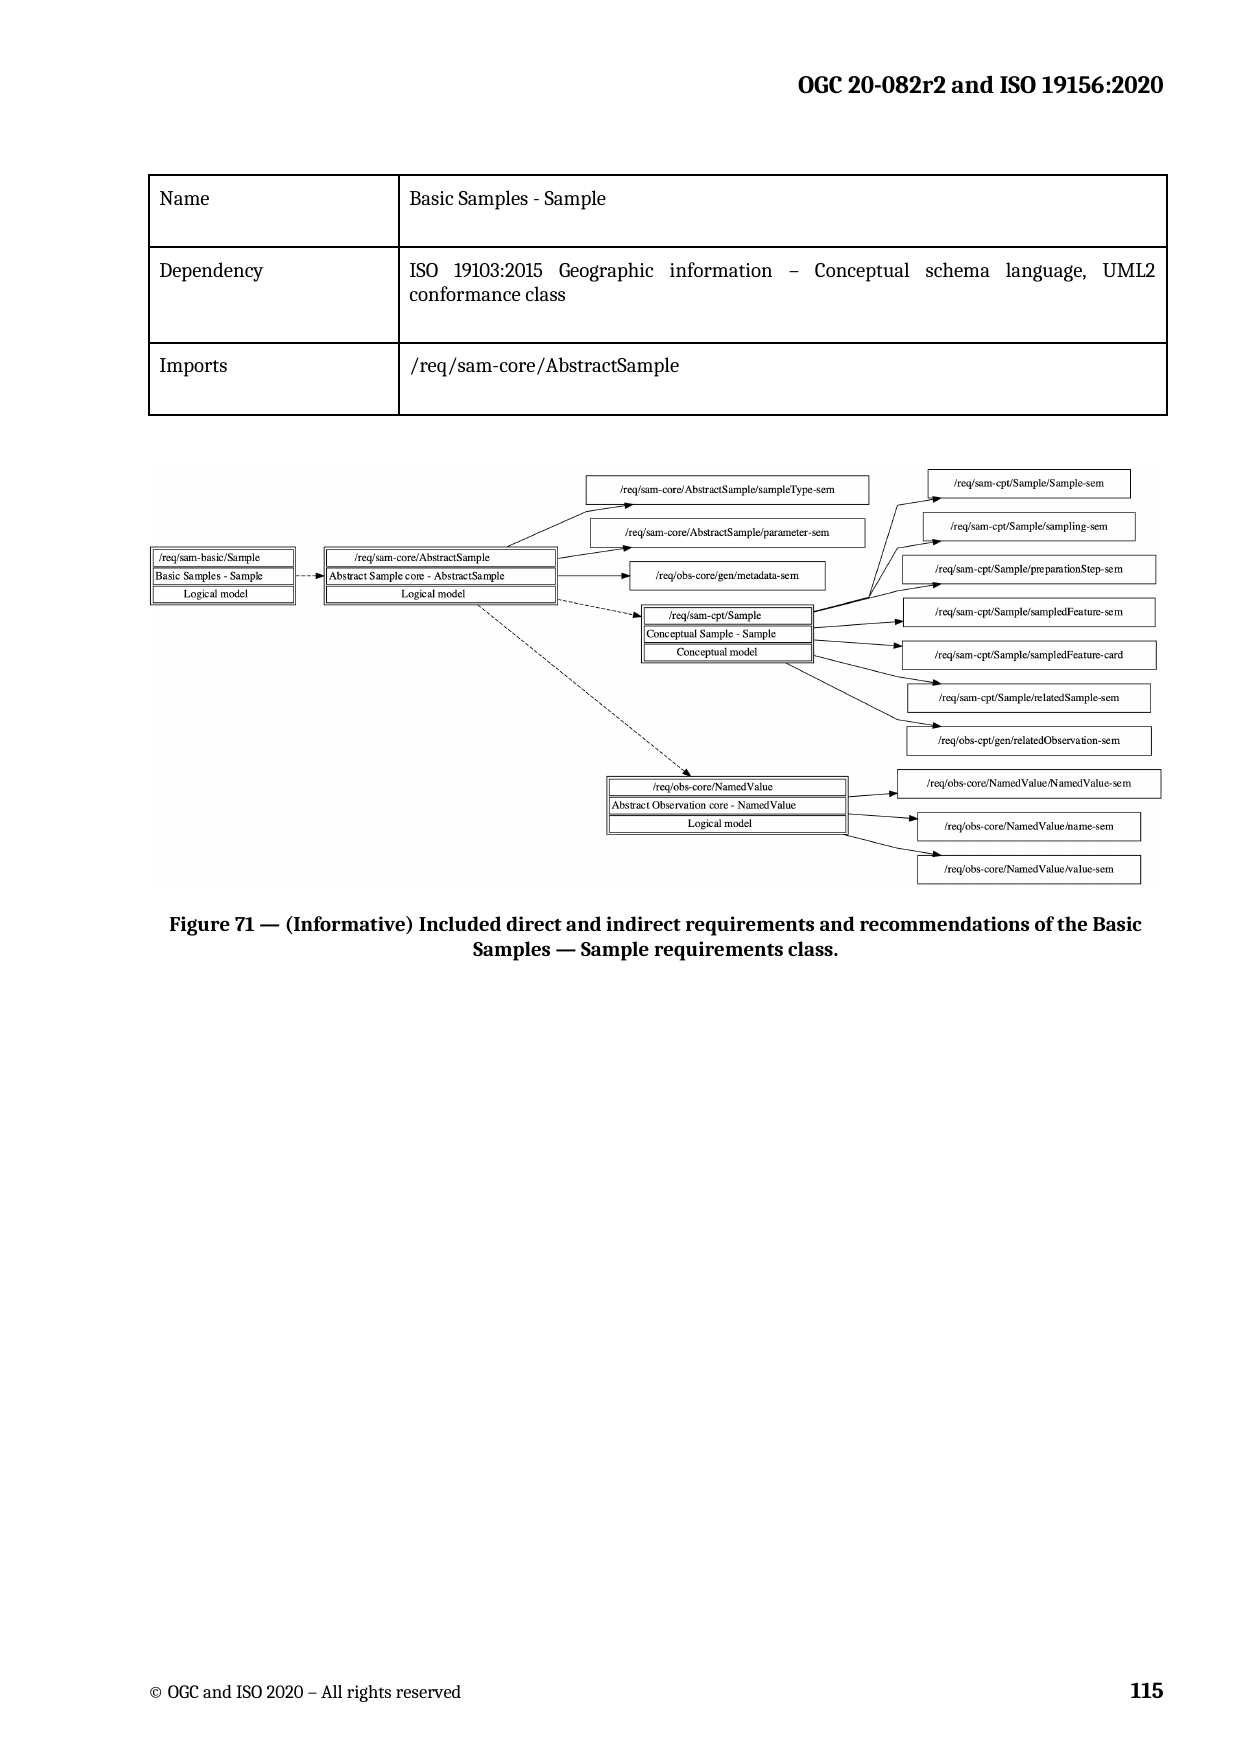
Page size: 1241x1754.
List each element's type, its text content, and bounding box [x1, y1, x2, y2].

picture [147, 466, 1164, 887]
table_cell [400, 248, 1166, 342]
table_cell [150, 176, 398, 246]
text Figure 71 — (Informative) Included direct and indirect requirements and recommendations of the Basic Samples — Sample requirements class. [148, 912, 1163, 962]
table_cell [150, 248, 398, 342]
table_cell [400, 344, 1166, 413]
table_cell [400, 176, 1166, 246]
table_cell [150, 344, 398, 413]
